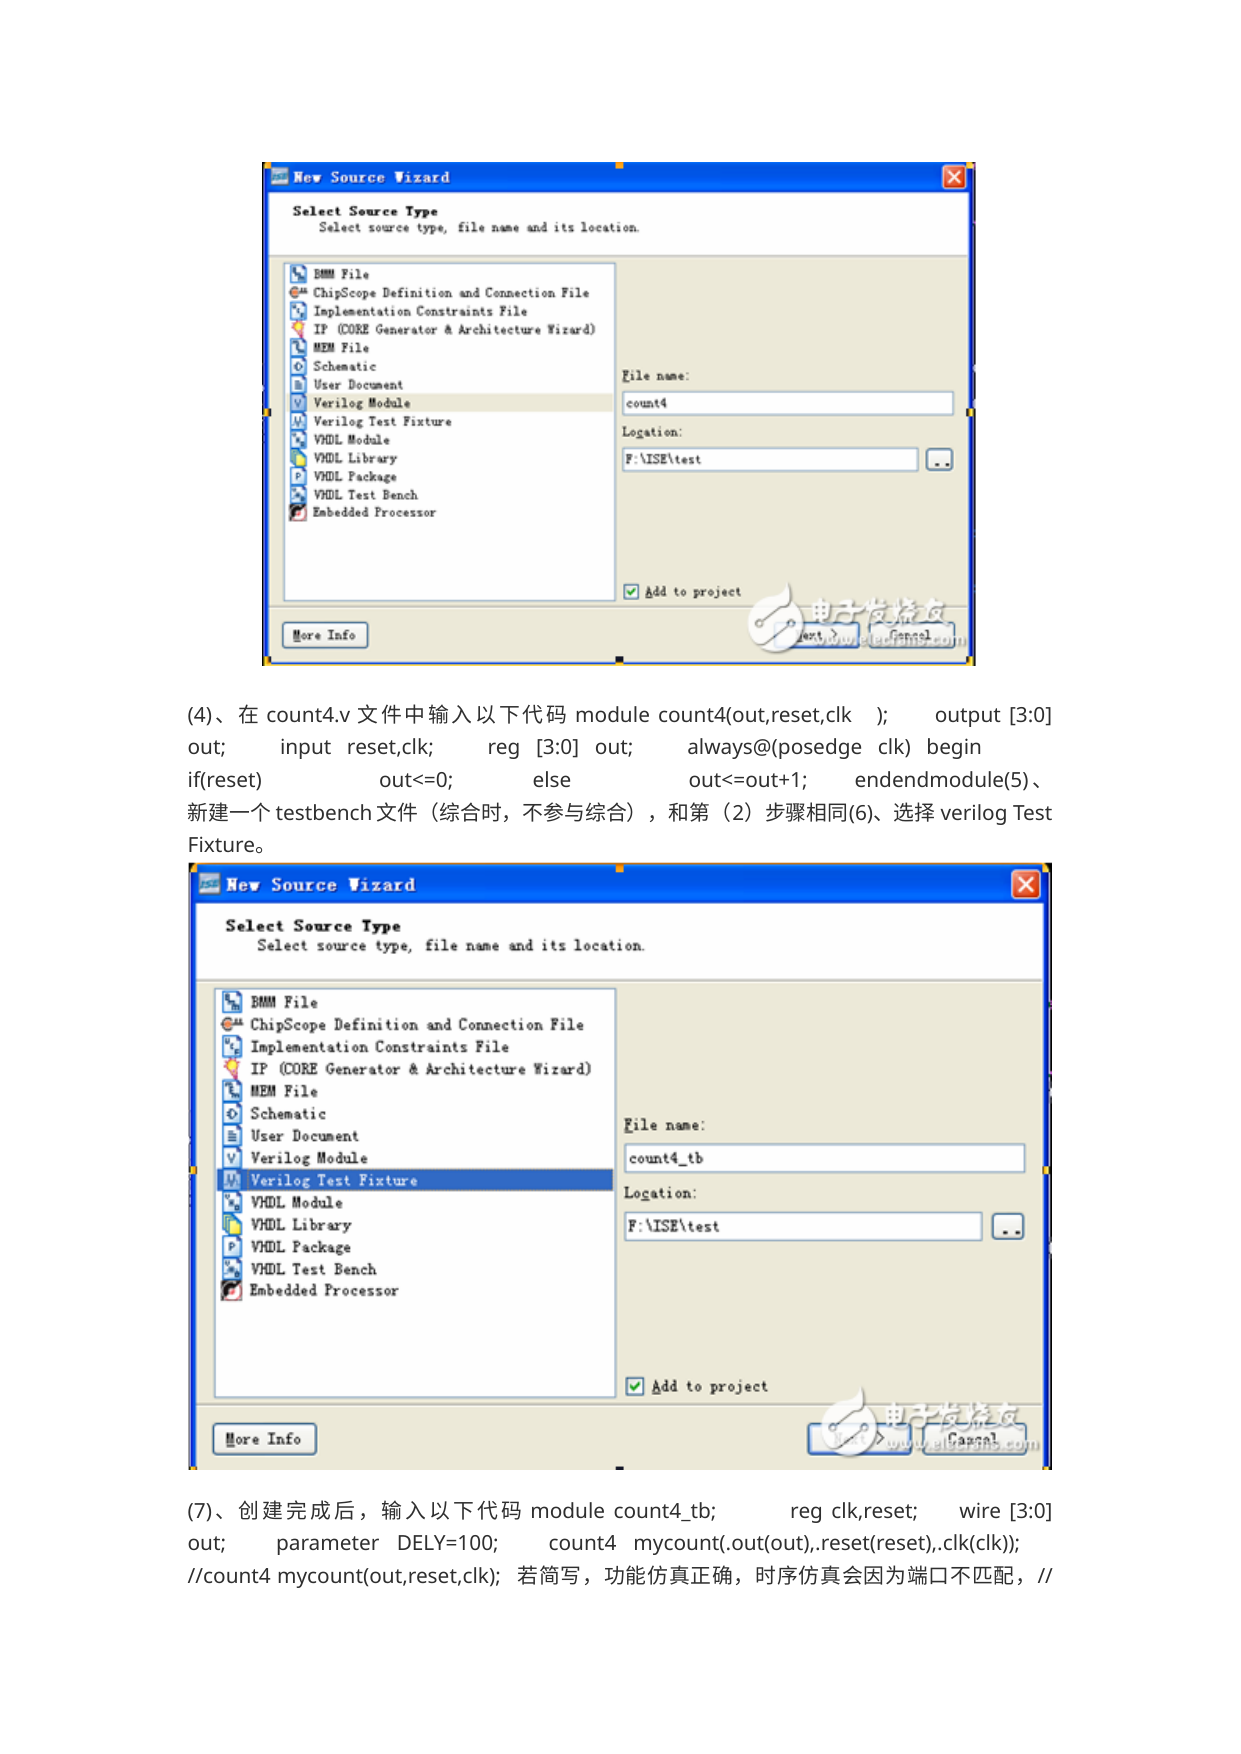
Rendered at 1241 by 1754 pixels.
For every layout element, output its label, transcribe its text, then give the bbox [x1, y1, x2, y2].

text (4)、在count4.v文件中输入以下代码module count4(out,reset,clk ); output [3:0] out; input reset,clk; reg [3:0] out; always@(posedge clk) begin if(reset) out<=0; else out<=out+1; endendmodule(5)、新建一个testbench文件（综合时，不参与综合），和第（2）步骤相同(6)、选择 verilog Test Fixture。 [187, 698, 1053, 860]
picture [262, 162, 979, 666]
picture [188, 860, 1052, 1470]
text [187, 1493, 1053, 1591]
